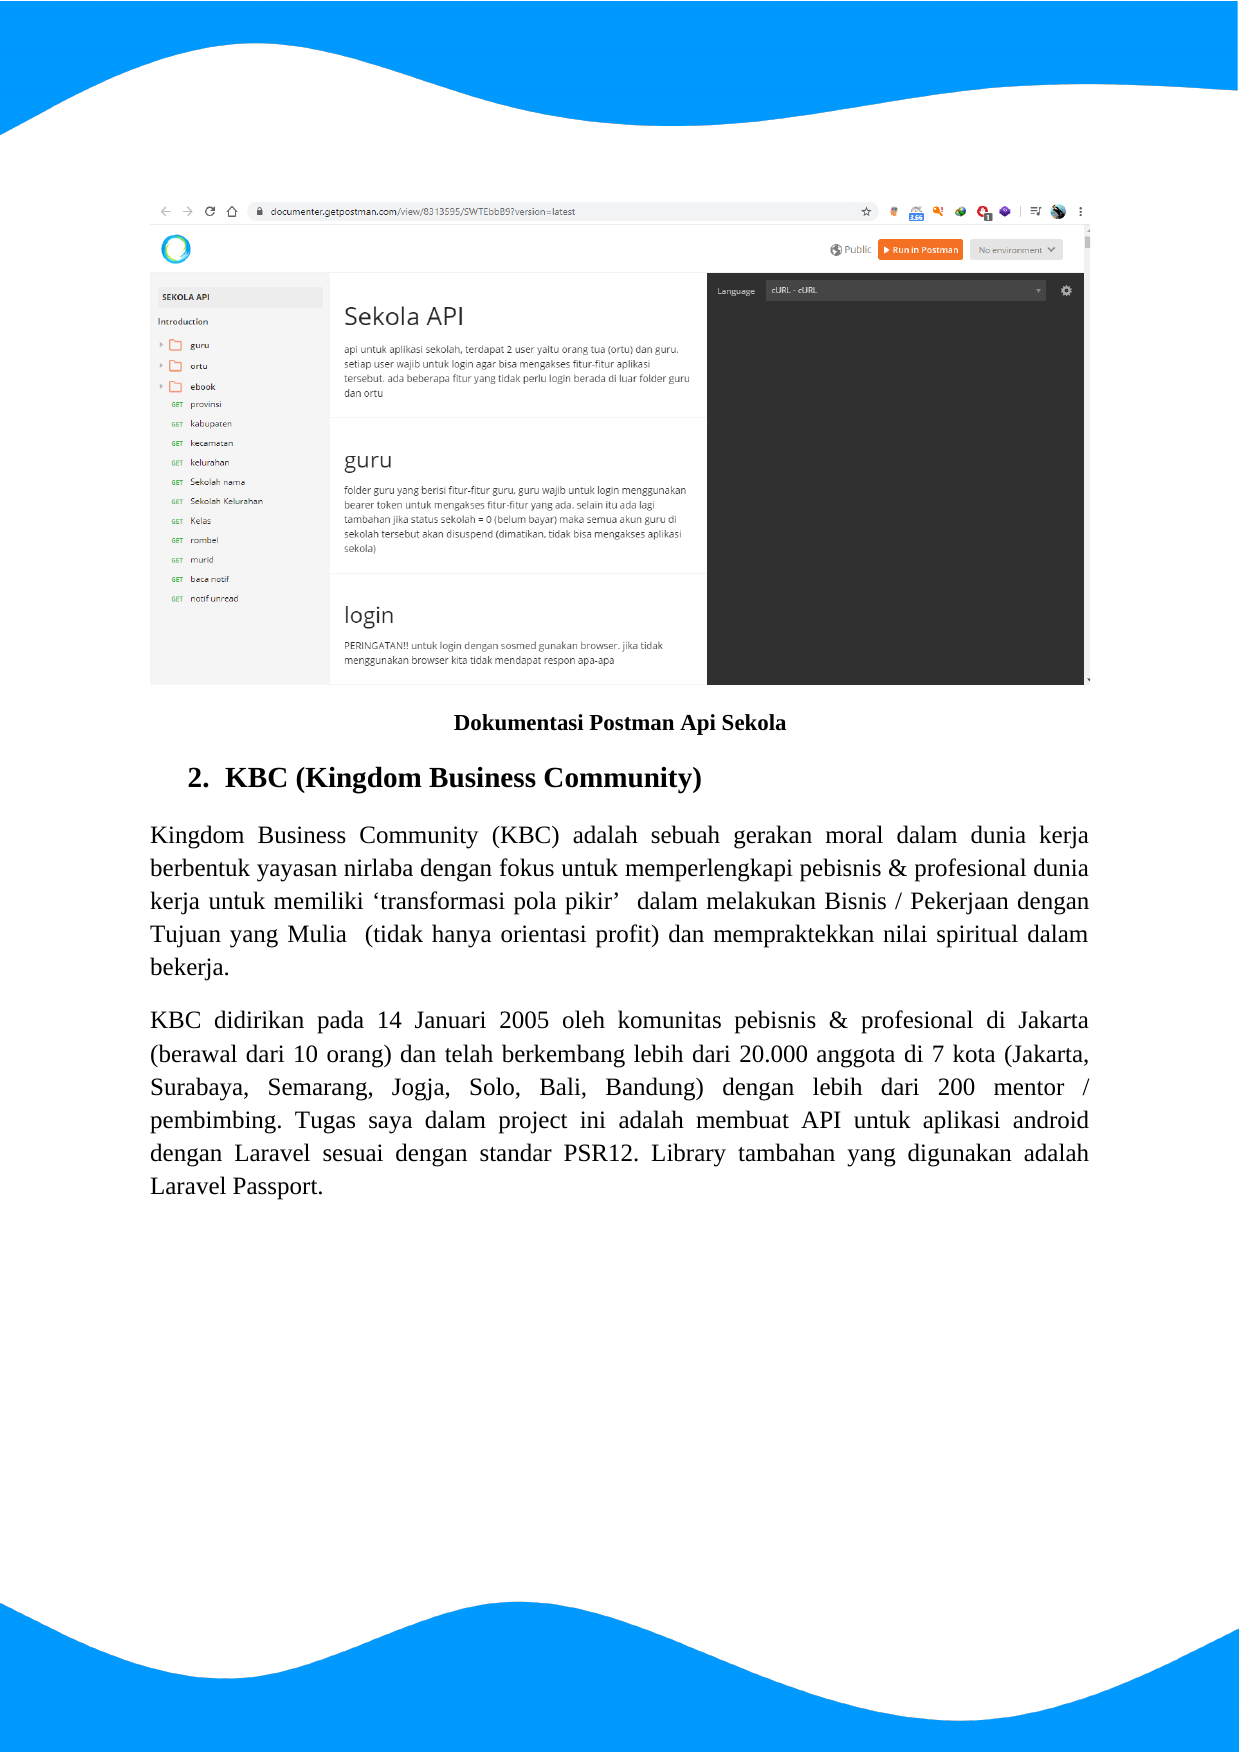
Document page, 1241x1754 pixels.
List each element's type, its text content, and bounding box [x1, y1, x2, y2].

text KBC didirikan pada 14 Januari 2005 oleh komunitas pebisnis & profesional di Jakarta (berawal dari 10 orang) dan telah berkembang lebih dari 20.000 anggota di 7 kota (Jakarta, Surabaya, Semarang, Jogja, Solo, Bali, Bandung) dengan lebih dari 200 mentor / pembimbing. Tugas saya dalam project ini adalah membuat API untuk aplikasi android dengan Laravel sesuai dengan standar PSR12. Library tambahan yang digunakan adalah Laravel Passport. [150, 1006, 1090, 1199]
picture [0, 1, 1238, 150]
picture [0, 1503, 1239, 1752]
picture [150, 201, 1091, 685]
list KBC (Kingdom Business Community) [187, 760, 1090, 794]
text Kingdom Business Community (KBC) adalah sebuah gerakan moral dalam dunia kerja berbentuk yayasan nirlaba dengan fokus untuk memperlengkapi pebisnis & profesional dunia kerja untuk memiliki ‘transformasi pola pikir’ dalam melakukan Bisnis / Pekerjaan dengan Tujuan yang Mulia (tidak hanya orientasi profit) dan mempraktekkan nilai spiritual dalam bekerja. [150, 820, 1090, 981]
text Dokumentasi Postman Api Sekola [150, 709, 1090, 736]
